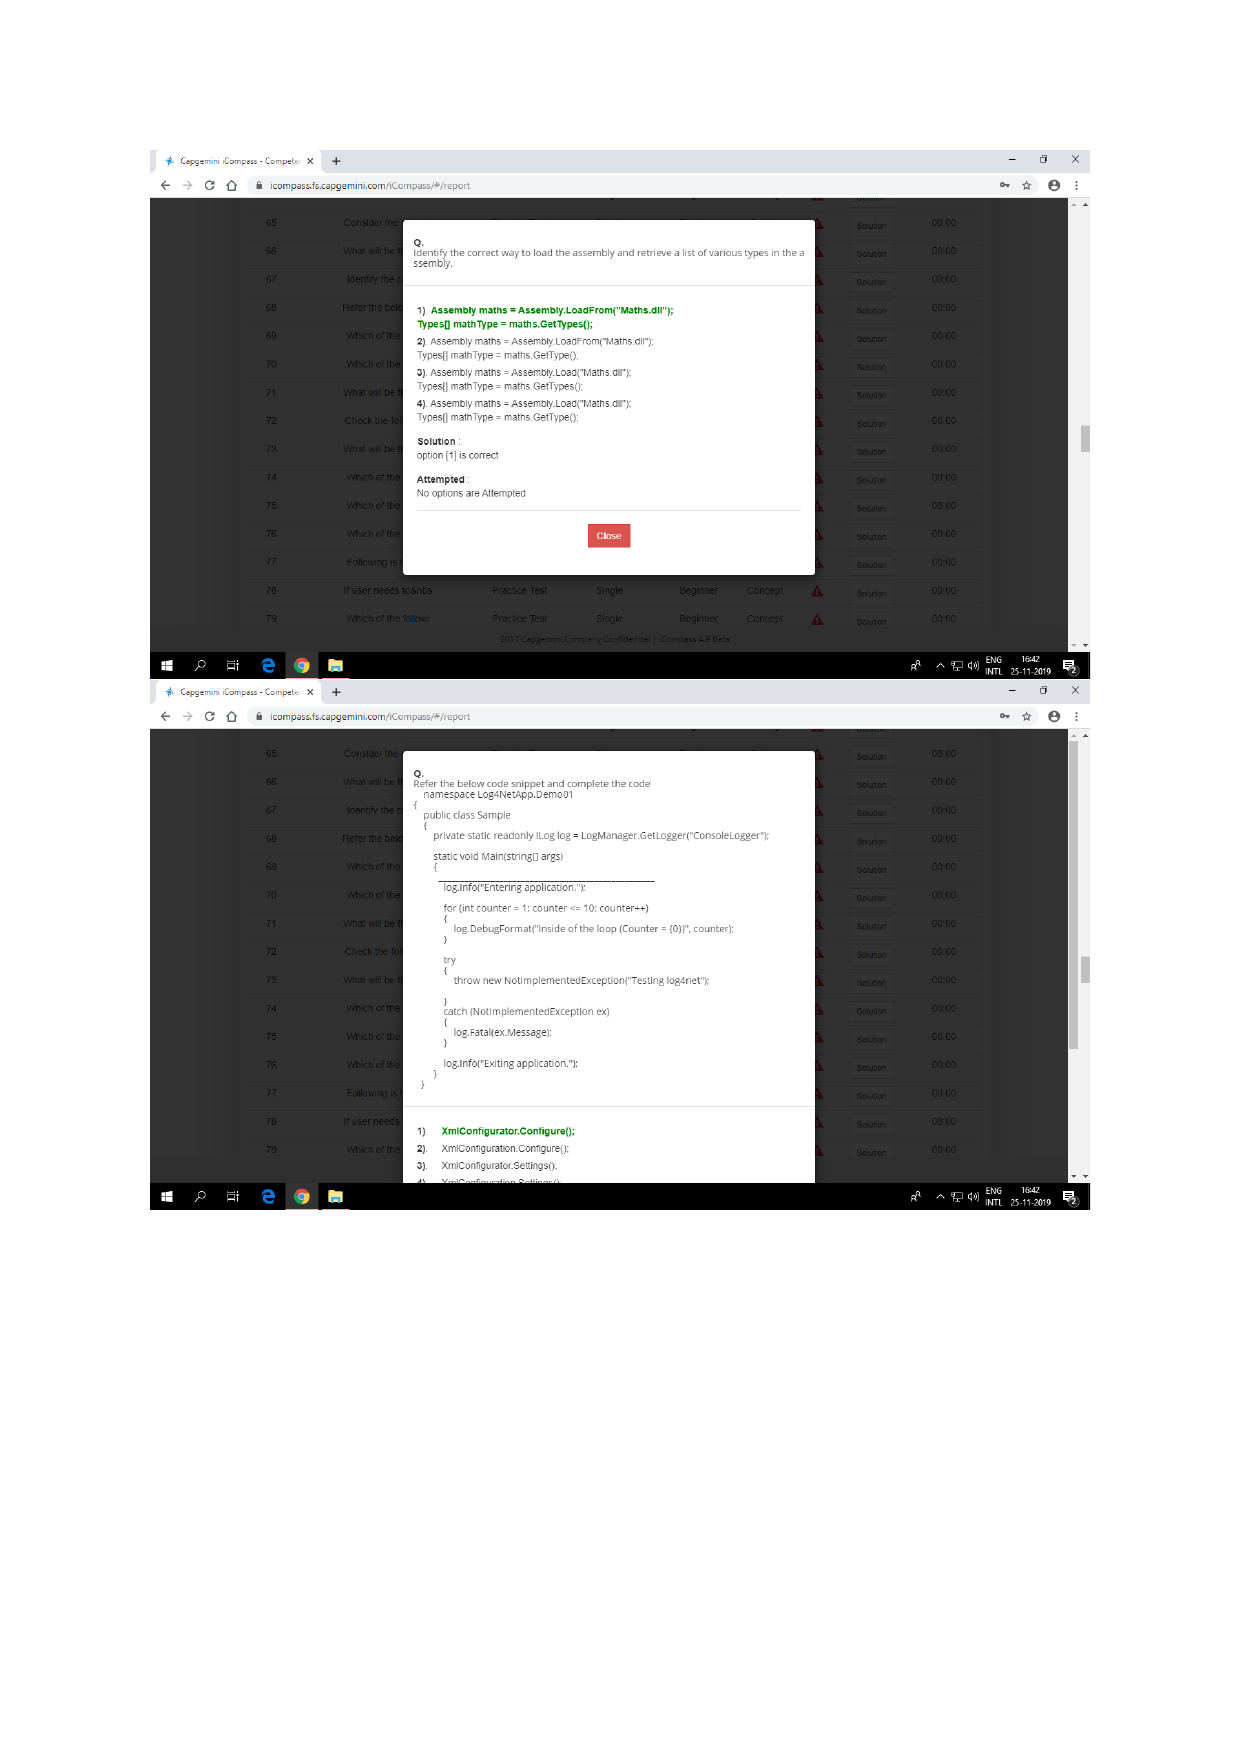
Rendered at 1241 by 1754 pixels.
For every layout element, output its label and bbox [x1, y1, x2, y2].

picture [150, 150, 1091, 679]
picture [150, 680, 1091, 1210]
